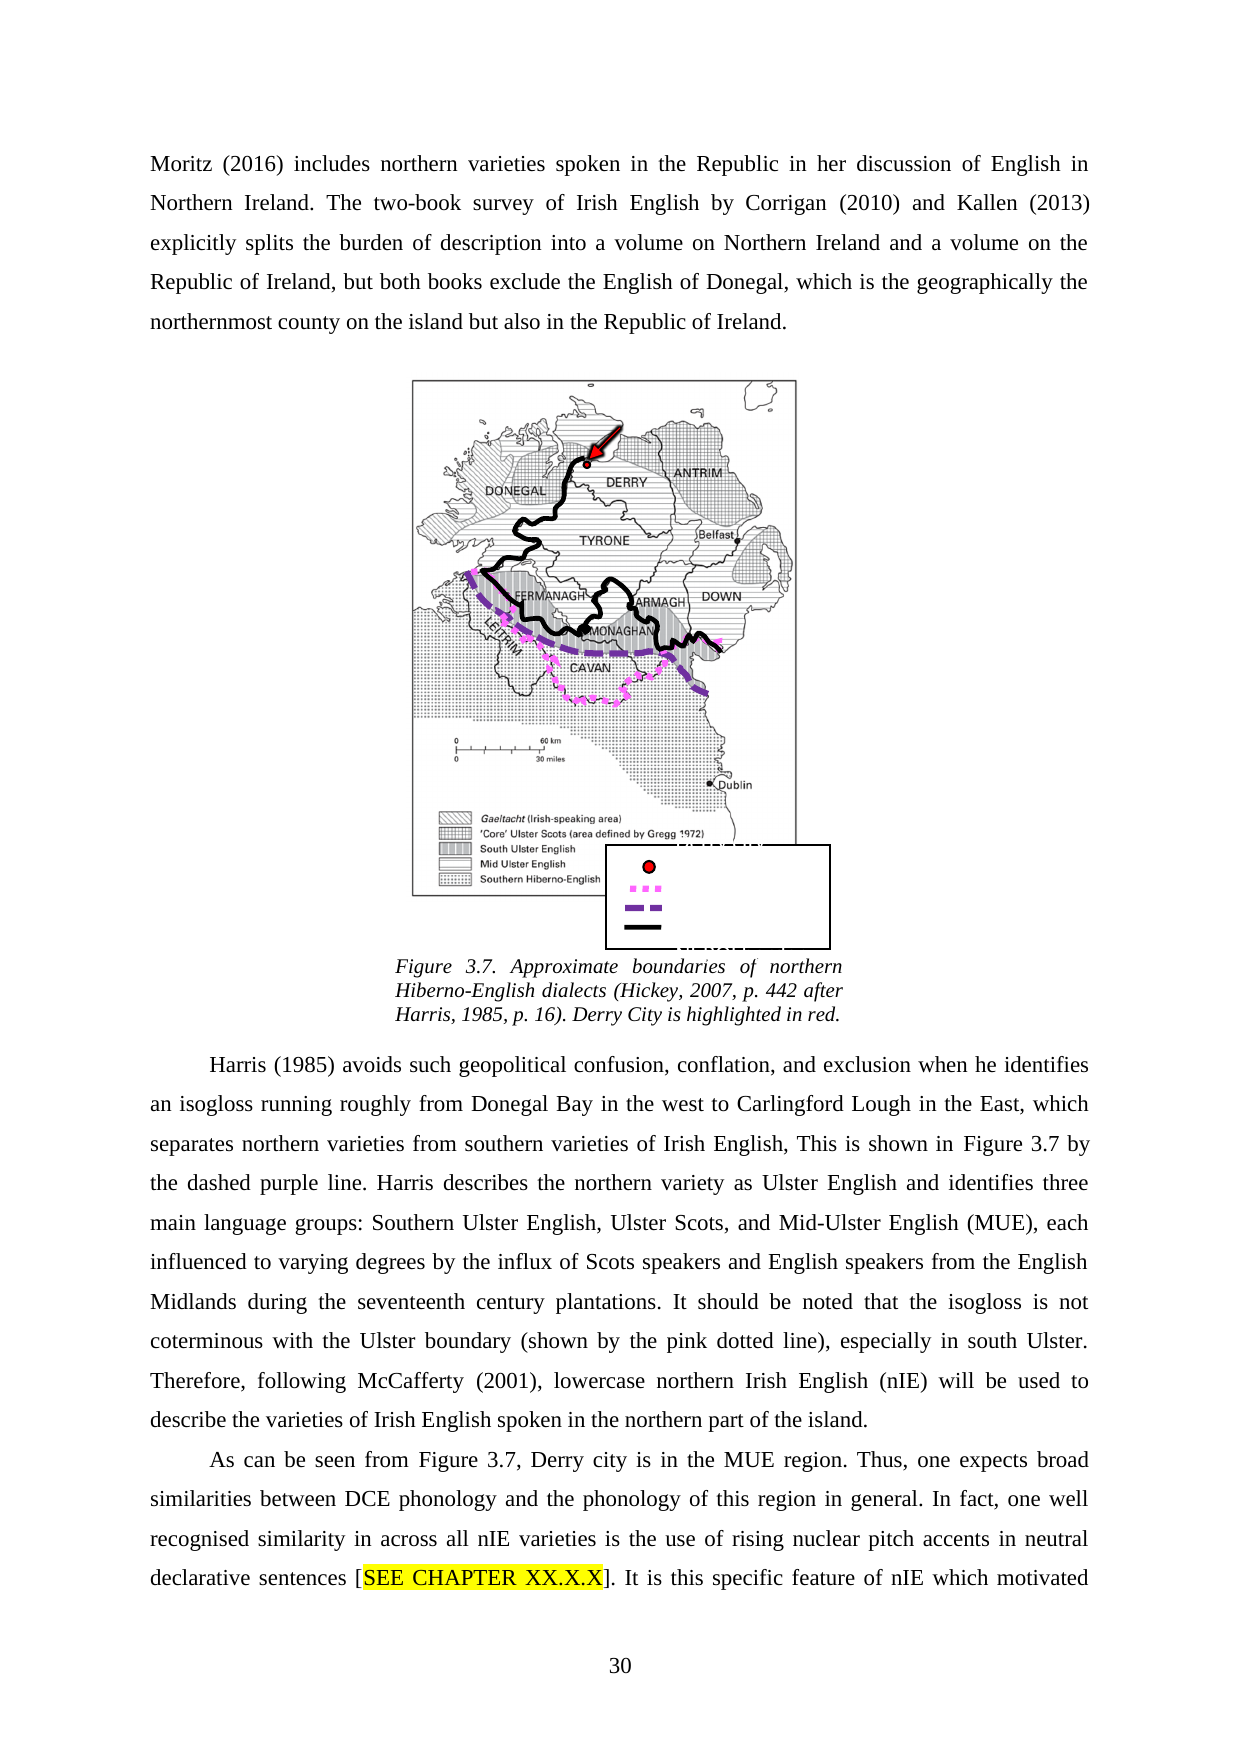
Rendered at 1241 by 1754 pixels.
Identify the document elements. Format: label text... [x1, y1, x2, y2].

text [150, 150, 1090, 334]
picture [407, 373, 799, 902]
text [150, 1446, 1090, 1590]
picture [679, 836, 686, 844]
